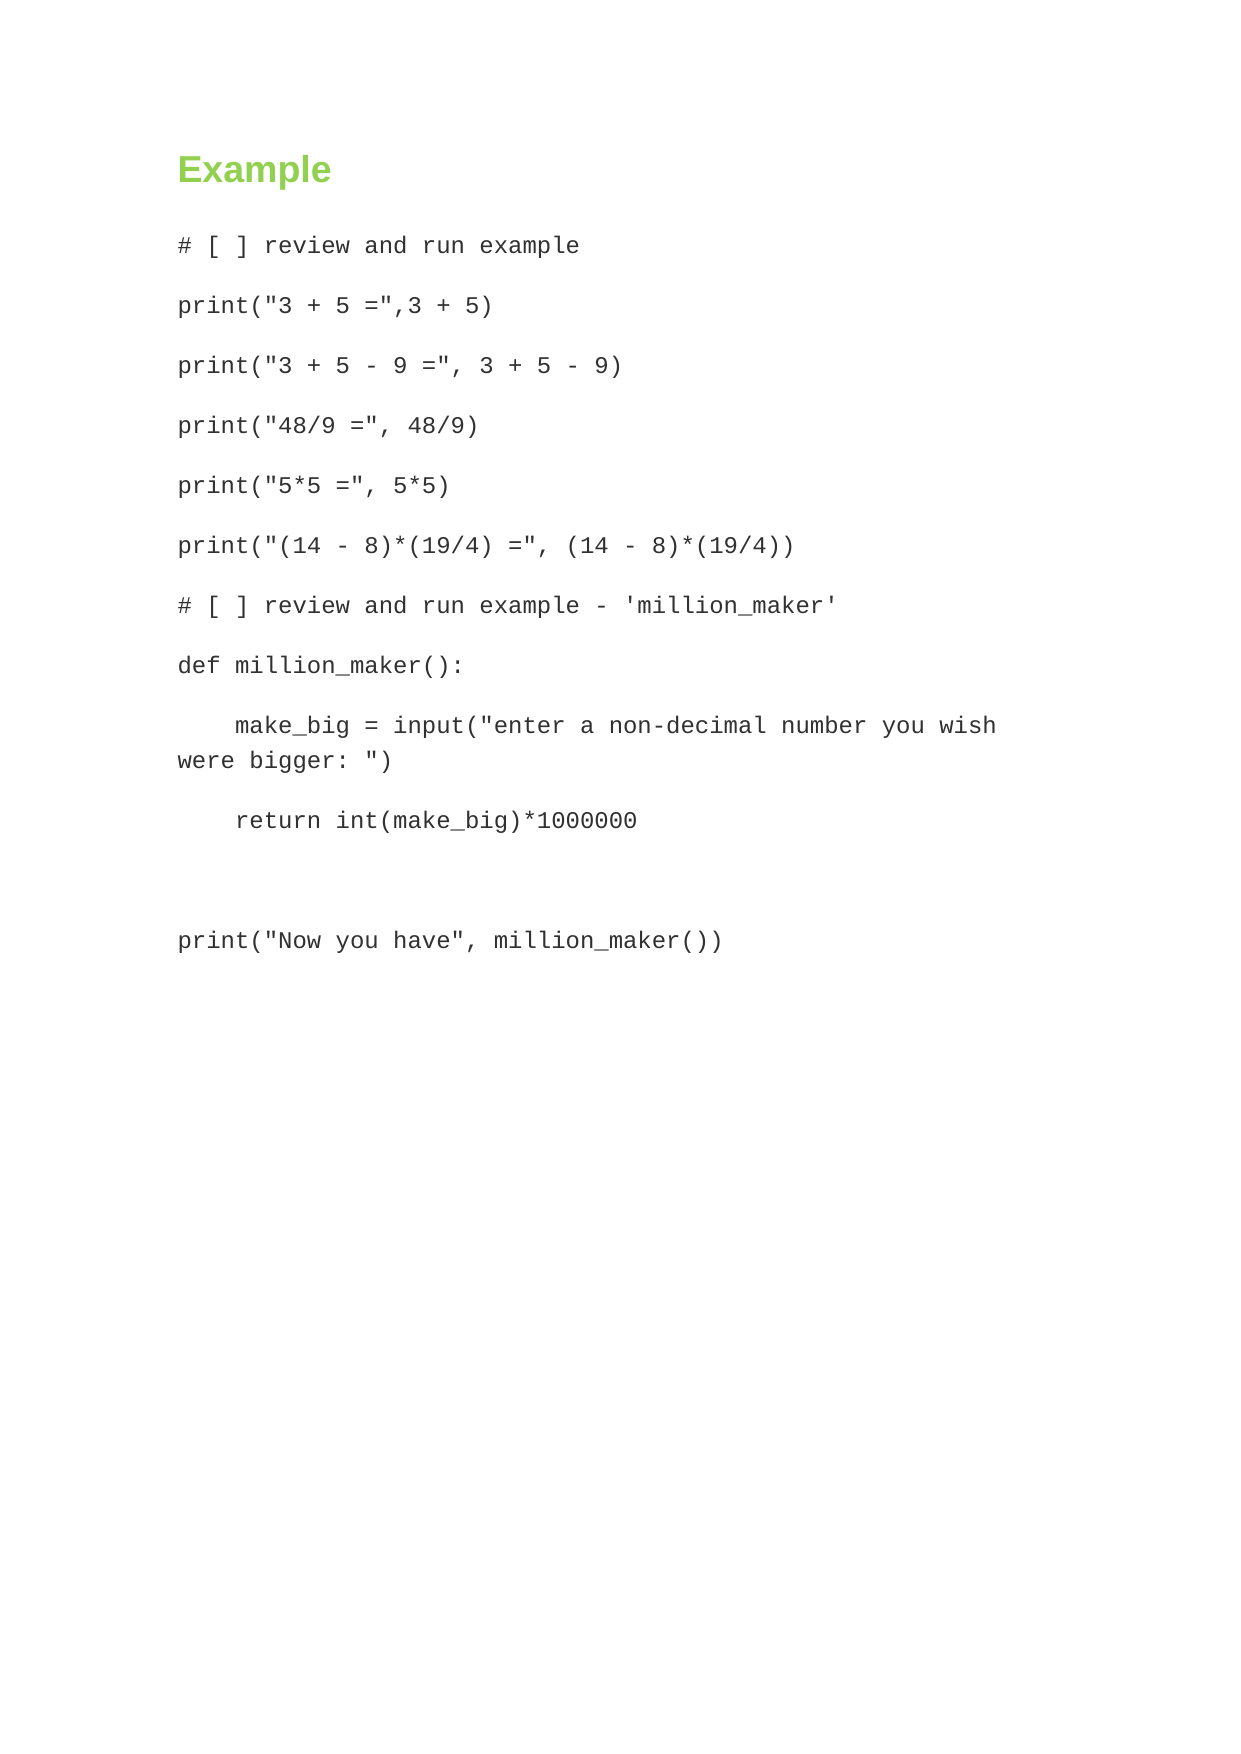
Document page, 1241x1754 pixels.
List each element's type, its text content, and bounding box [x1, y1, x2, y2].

subtitle Example [177, 148, 1063, 191]
text print("3 + 5 =",3 + 5) [177, 286, 1063, 321]
text # [ ] review and run example - 'million_maker' [177, 586, 1063, 621]
text # [ ] review and run example [177, 226, 1063, 261]
text print("Now you have", million_maker()) [177, 921, 1063, 956]
text def million_maker(): [177, 646, 1063, 681]
text print("(14 - 8)*(19/4) =", (14 - 8)*(19/4)) [177, 526, 1063, 561]
text print("48/9 =", 48/9) [177, 406, 1063, 441]
text print("5*5 =", 5*5) [177, 466, 1063, 501]
text print("3 + 5 - 9 =", 3 + 5 - 9) [177, 346, 1063, 381]
text make_big = input("enter a non-decimal number you wish were bigger: ") [177, 706, 1063, 776]
text return int(make_big)*1000000 [177, 801, 1063, 836]
